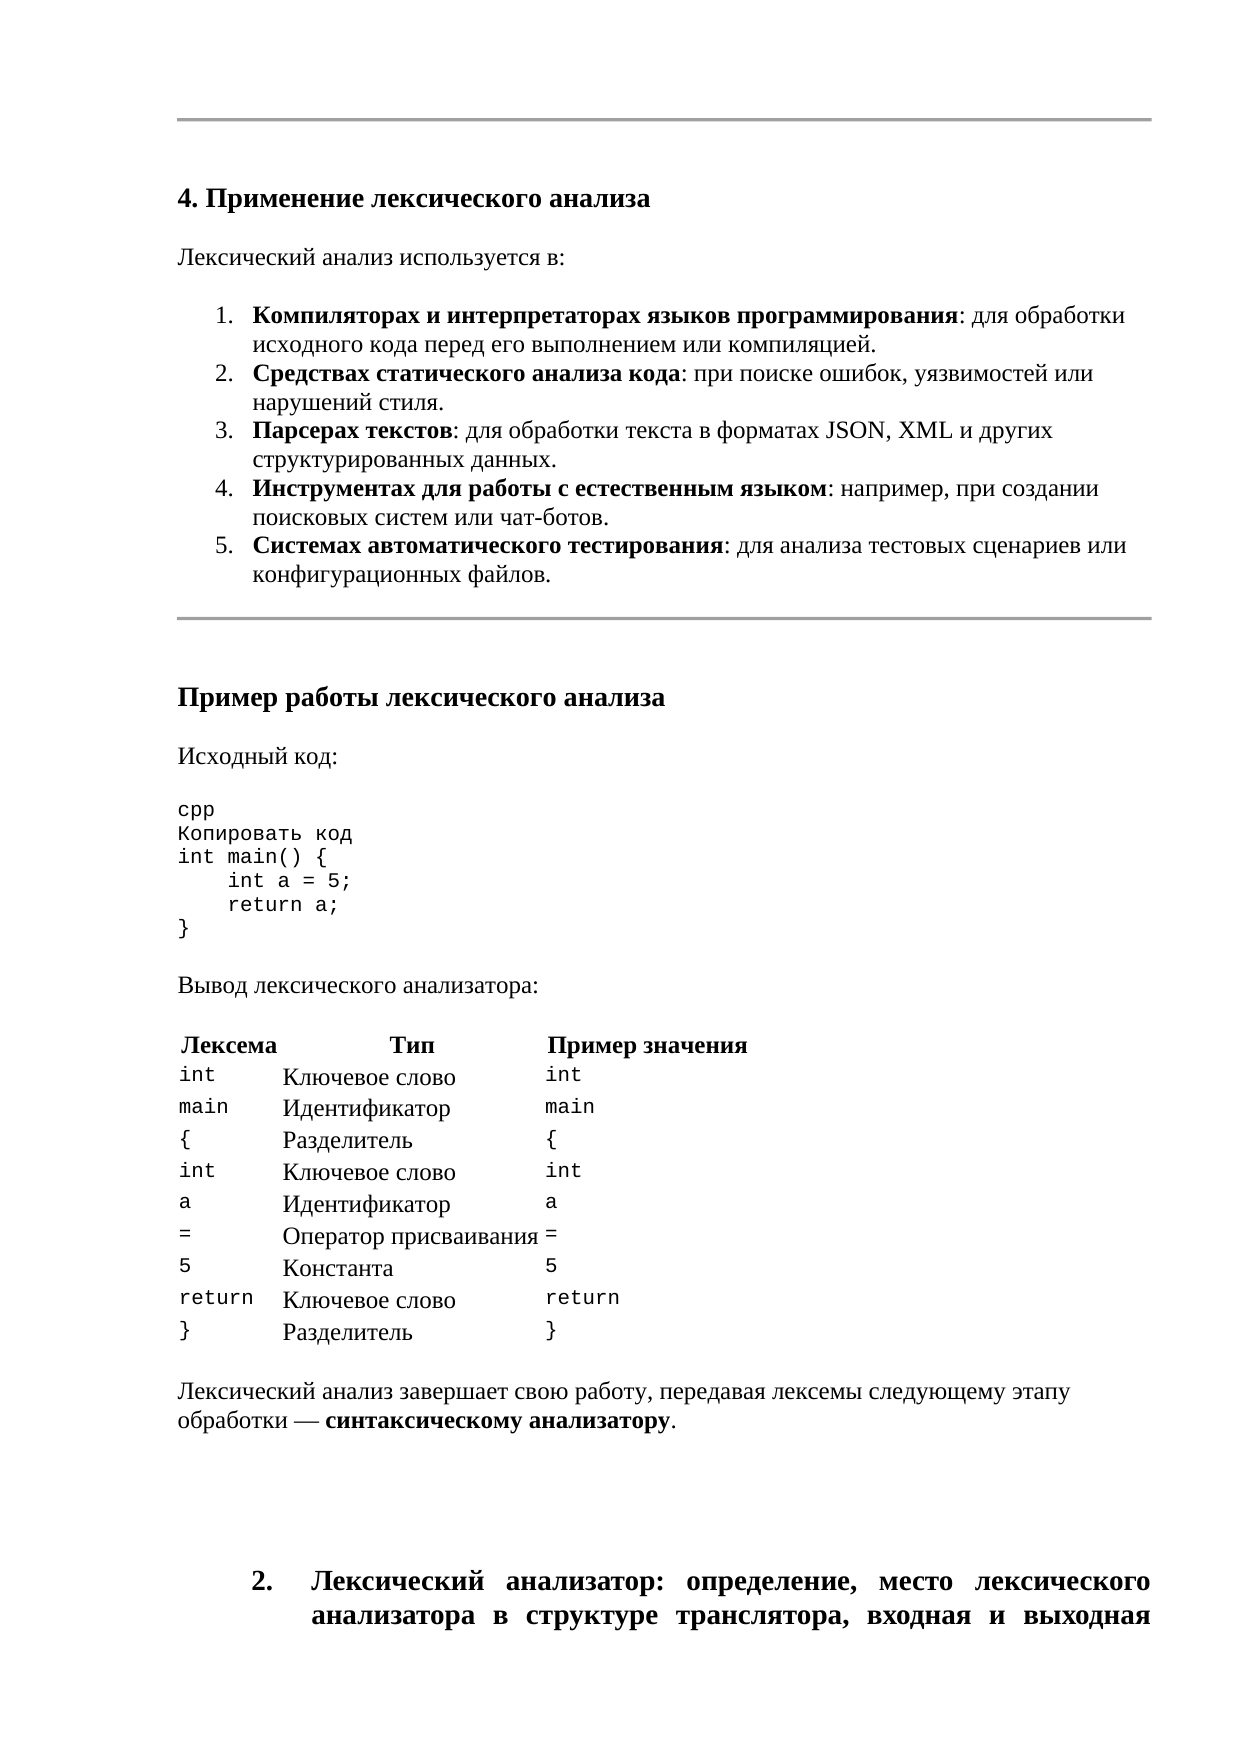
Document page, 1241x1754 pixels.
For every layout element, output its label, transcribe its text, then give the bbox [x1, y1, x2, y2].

text Исходный код: [177, 741, 1152, 770]
table_cell } [177, 1315, 281, 1347]
table_cell Ключевое слово [281, 1283, 543, 1315]
text } [177, 917, 1152, 941]
table_cell a [543, 1188, 752, 1219]
table_cell int [177, 1060, 281, 1092]
text Лексический анализ завершает свою работу, передавая лексемы следующему этапу обработки — синтаксическому анализатору. [177, 1376, 1152, 1433]
list Средствах статического анализа кода: при поиске ошибок, уязвимостей или нарушений стиля. [215, 358, 1152, 415]
list Системах автоматического тестирования: для анализа тестовых сценариев или конфигурационных файлов. [215, 530, 1152, 588]
text Пример работы лексического анализа [177, 680, 1152, 712]
table_cell 5 [177, 1251, 281, 1283]
text 4. Применение лексического анализа [177, 181, 1152, 213]
table_cell { [543, 1124, 752, 1156]
text Лексический анализ используется в: [177, 242, 1152, 271]
text Копировать код [177, 823, 1152, 846]
table_cell Идентификатор [281, 1092, 543, 1124]
table_header Пример значения [543, 1028, 752, 1060]
table_cell main [543, 1092, 752, 1124]
table_cell Разделитель [281, 1124, 543, 1156]
table_cell Разделитель [281, 1315, 543, 1347]
text Вывод лексического анализатора: [177, 970, 1152, 999]
table_cell 5 [543, 1251, 752, 1283]
text return a; [177, 894, 1152, 917]
table_cell Константа [281, 1251, 543, 1283]
table_cell main [177, 1092, 281, 1124]
text cpp [177, 799, 1152, 823]
table_header Лексема [177, 1028, 281, 1060]
list Компиляторах и интерпретаторах языков программирования: для обработки исходного кода перед его выполнением или компиляцией. [215, 300, 1152, 358]
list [251, 1563, 1152, 1630]
table_cell int [543, 1060, 752, 1092]
table_cell int [543, 1156, 752, 1187]
text int main() { [177, 846, 1152, 870]
table_cell { [177, 1124, 281, 1156]
table_cell int [177, 1156, 281, 1187]
text int a = 5; [177, 870, 1152, 894]
table_cell Ключевое слово [281, 1060, 543, 1092]
list Инструментах для работы с естественным языком: например, при создании поисковых систем или чат-ботов. [215, 473, 1152, 530]
table_header Тип [281, 1028, 543, 1060]
table_cell return [543, 1283, 752, 1315]
table_cell Идентификатор [281, 1188, 543, 1219]
table_cell Оператор присваивания [281, 1219, 543, 1251]
table_cell = [177, 1219, 281, 1251]
table_cell Ключевое слово [281, 1156, 543, 1187]
table_cell return [177, 1283, 281, 1315]
table_cell a [177, 1188, 281, 1219]
list Парсерах текстов: для обработки текста в форматах JSON, XML и других структурированных данных. [215, 415, 1152, 473]
table_cell } [543, 1315, 752, 1347]
table_cell = [543, 1219, 752, 1251]
